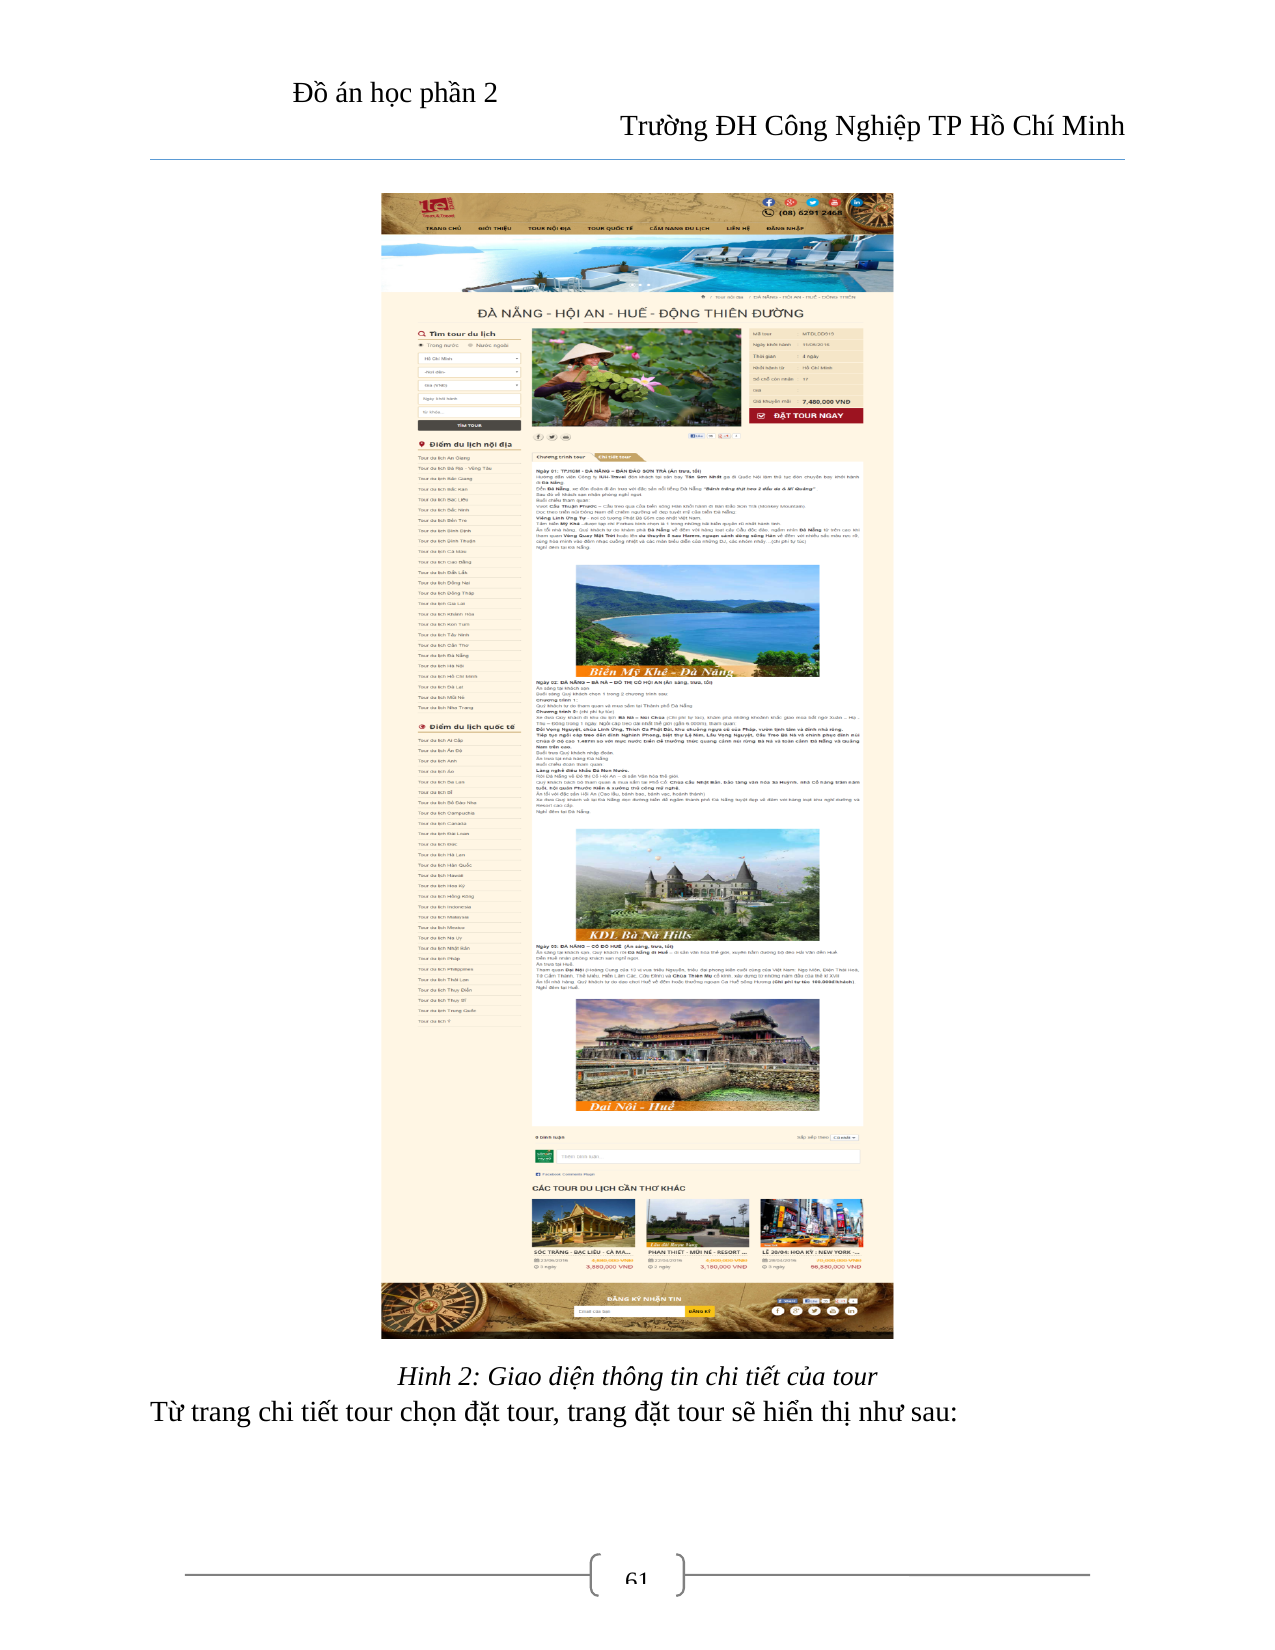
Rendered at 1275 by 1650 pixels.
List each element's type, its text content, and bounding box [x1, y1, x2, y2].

picture [381, 193, 894, 1339]
list Từ trang chi tiết tour chọn đặt tour, trang đặt tour sẽ hiển thị như sau: [150, 1394, 1125, 1427]
list Hinh 2: Giao diện thông tin chi tiết của tour [150, 1360, 1125, 1391]
